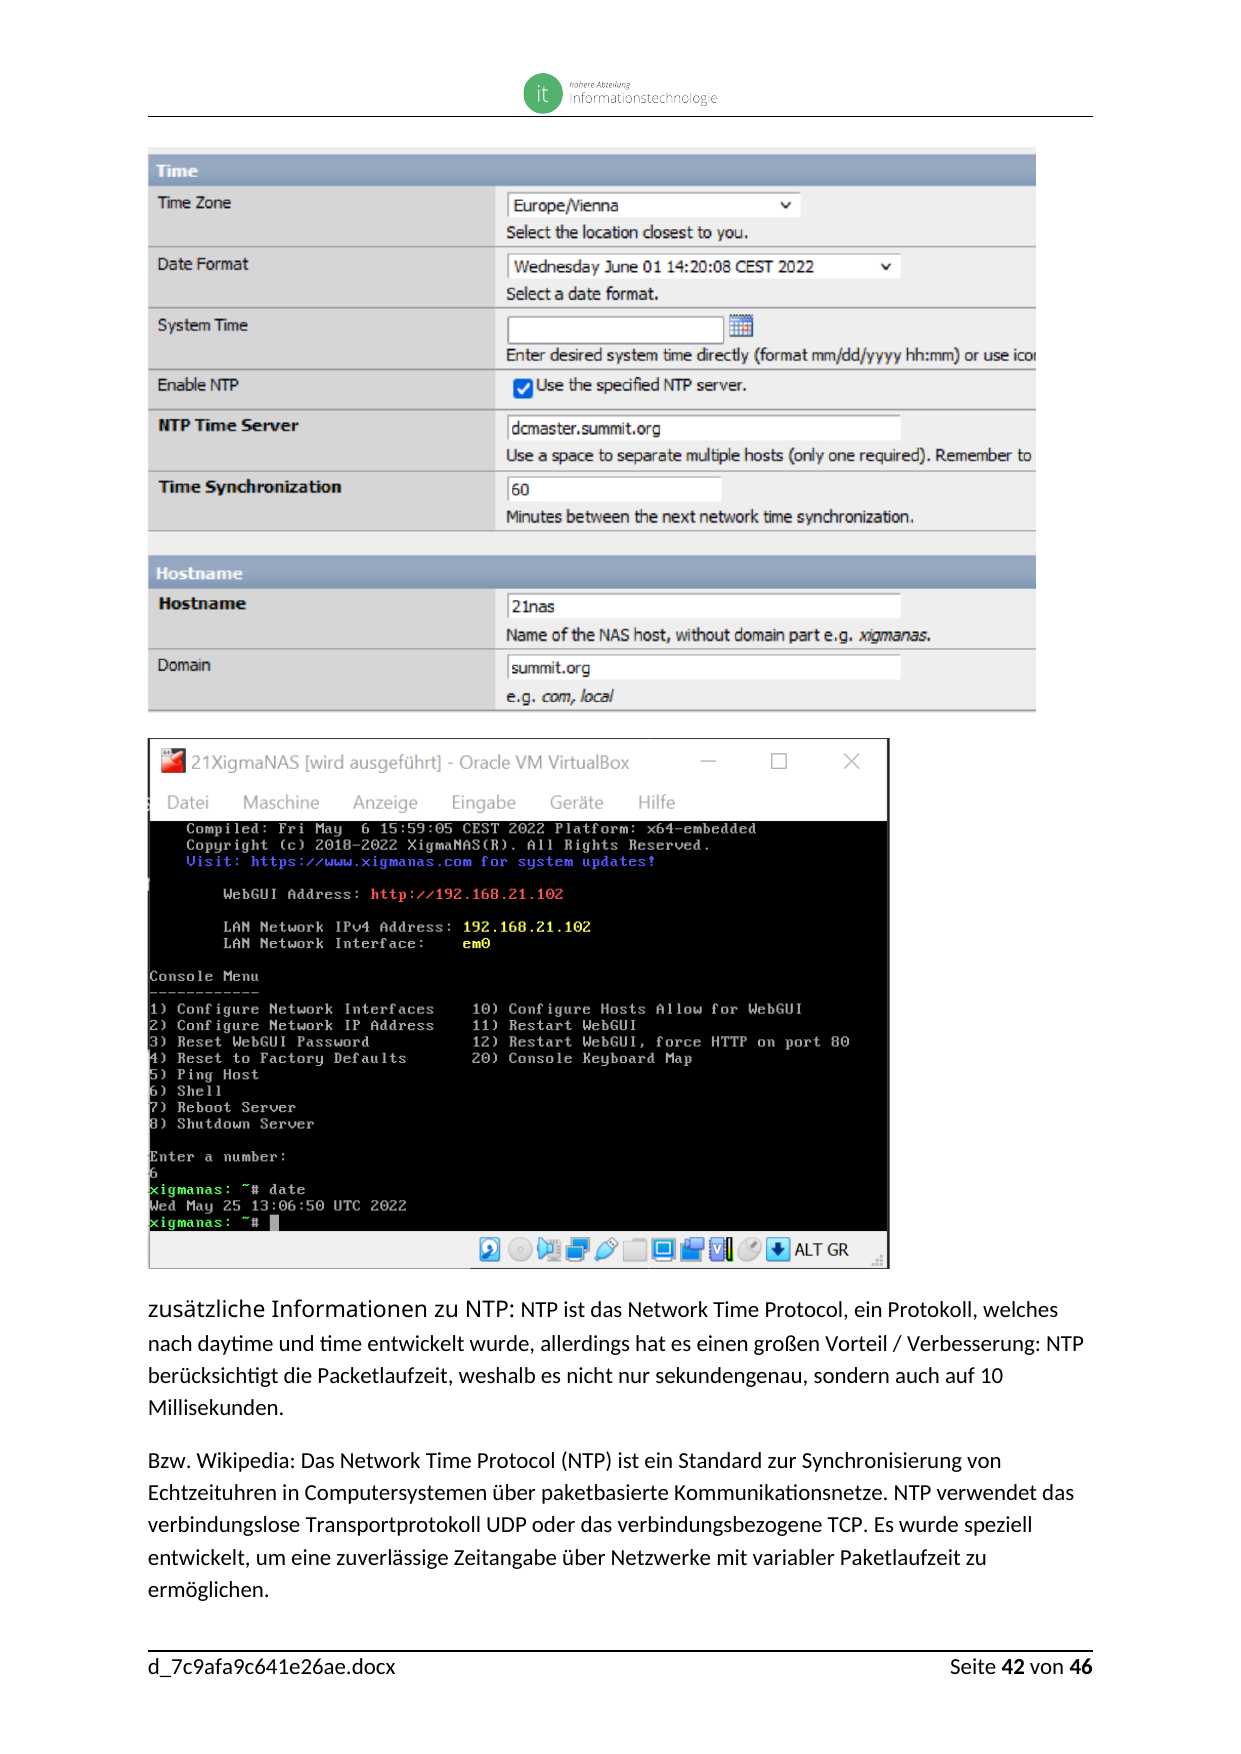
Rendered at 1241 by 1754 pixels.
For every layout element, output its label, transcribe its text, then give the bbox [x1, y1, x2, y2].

text zusätzliche Informationen zu NTP: NTP ist das Network Time Protocol, ein Protokoll, welches nach daytime und time entwickelt wurde, allerdings hat es einen großen Vorteil / Verbesserung: NTP berücksichtigt die Packetlaufzeit, weshalb es nicht nur sekundengenau, sondern auch auf 10 Millisekunden. [148, 1293, 1093, 1421]
picture [147, 147, 1036, 713]
picture [147, 738, 890, 1269]
text Bzw. Wikipedia: Das Network Time Protocol (NTP) ist ein Standard zur Synchronisierung von Echtzeituhren in Computersystemen über paketbasierte Kommunikationsnetze. NTP verwendet das verbindungslose Transportprotokoll UDP oder das verbindungsbezogene TCP. Es wurde speziell entwickelt, um eine zuverlässige Zeitangabe über Netzwerke mit variabler Paketlaufzeit zu ermöglichen. [148, 1446, 1093, 1603]
picture [523, 73, 717, 114]
